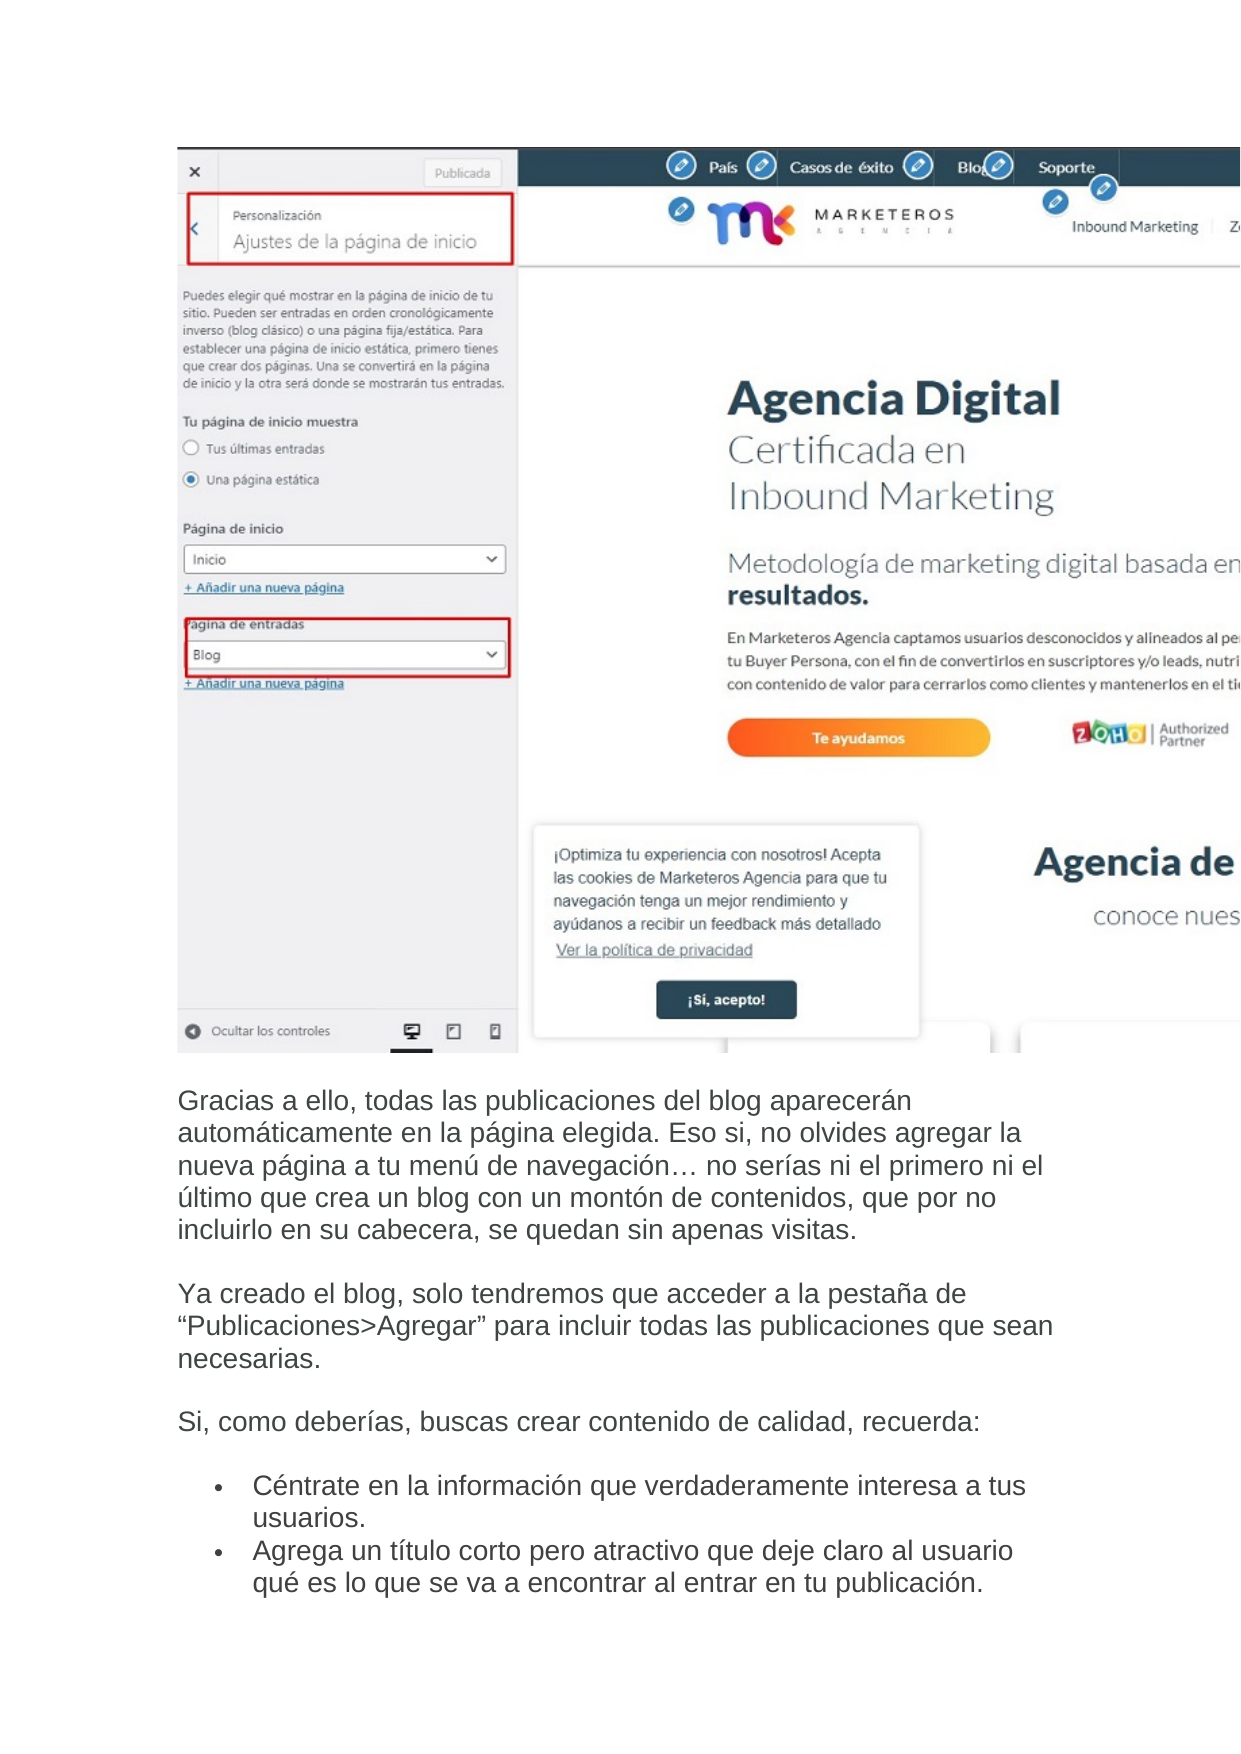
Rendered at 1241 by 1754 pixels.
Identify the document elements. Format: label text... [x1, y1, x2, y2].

text Si, como deberías, buscas crear contenido de calidad, recuerda: [177, 1405, 1063, 1438]
text Ya creado el blog, solo tendremos que acceder a la pestaña de “Publicaciones>Agregar” para incluir todas las publicaciones que sean necesarias. [177, 1277, 1063, 1374]
list Céntrate en la información que verdaderamente interesa a tus usuarios. [215, 1469, 1063, 1534]
picture [177, 147, 1241, 1053]
text Gracias a ello, todas las publicaciones del blog aparecerán automáticamente en la página elegida. Eso si, no olvides agregar la nueva página a tu menú de navegación… no serías ni el primero ni el último que crea un blog con un montón de contenidos, que por no incluirlo en su cabecera, se quedan sin apenas visitas. [177, 1084, 1063, 1246]
list Agrega un título corto pero atractivo que deje claro al usuario qué es lo que se va a encontrar al entrar en tu publicación. [215, 1534, 1063, 1598]
